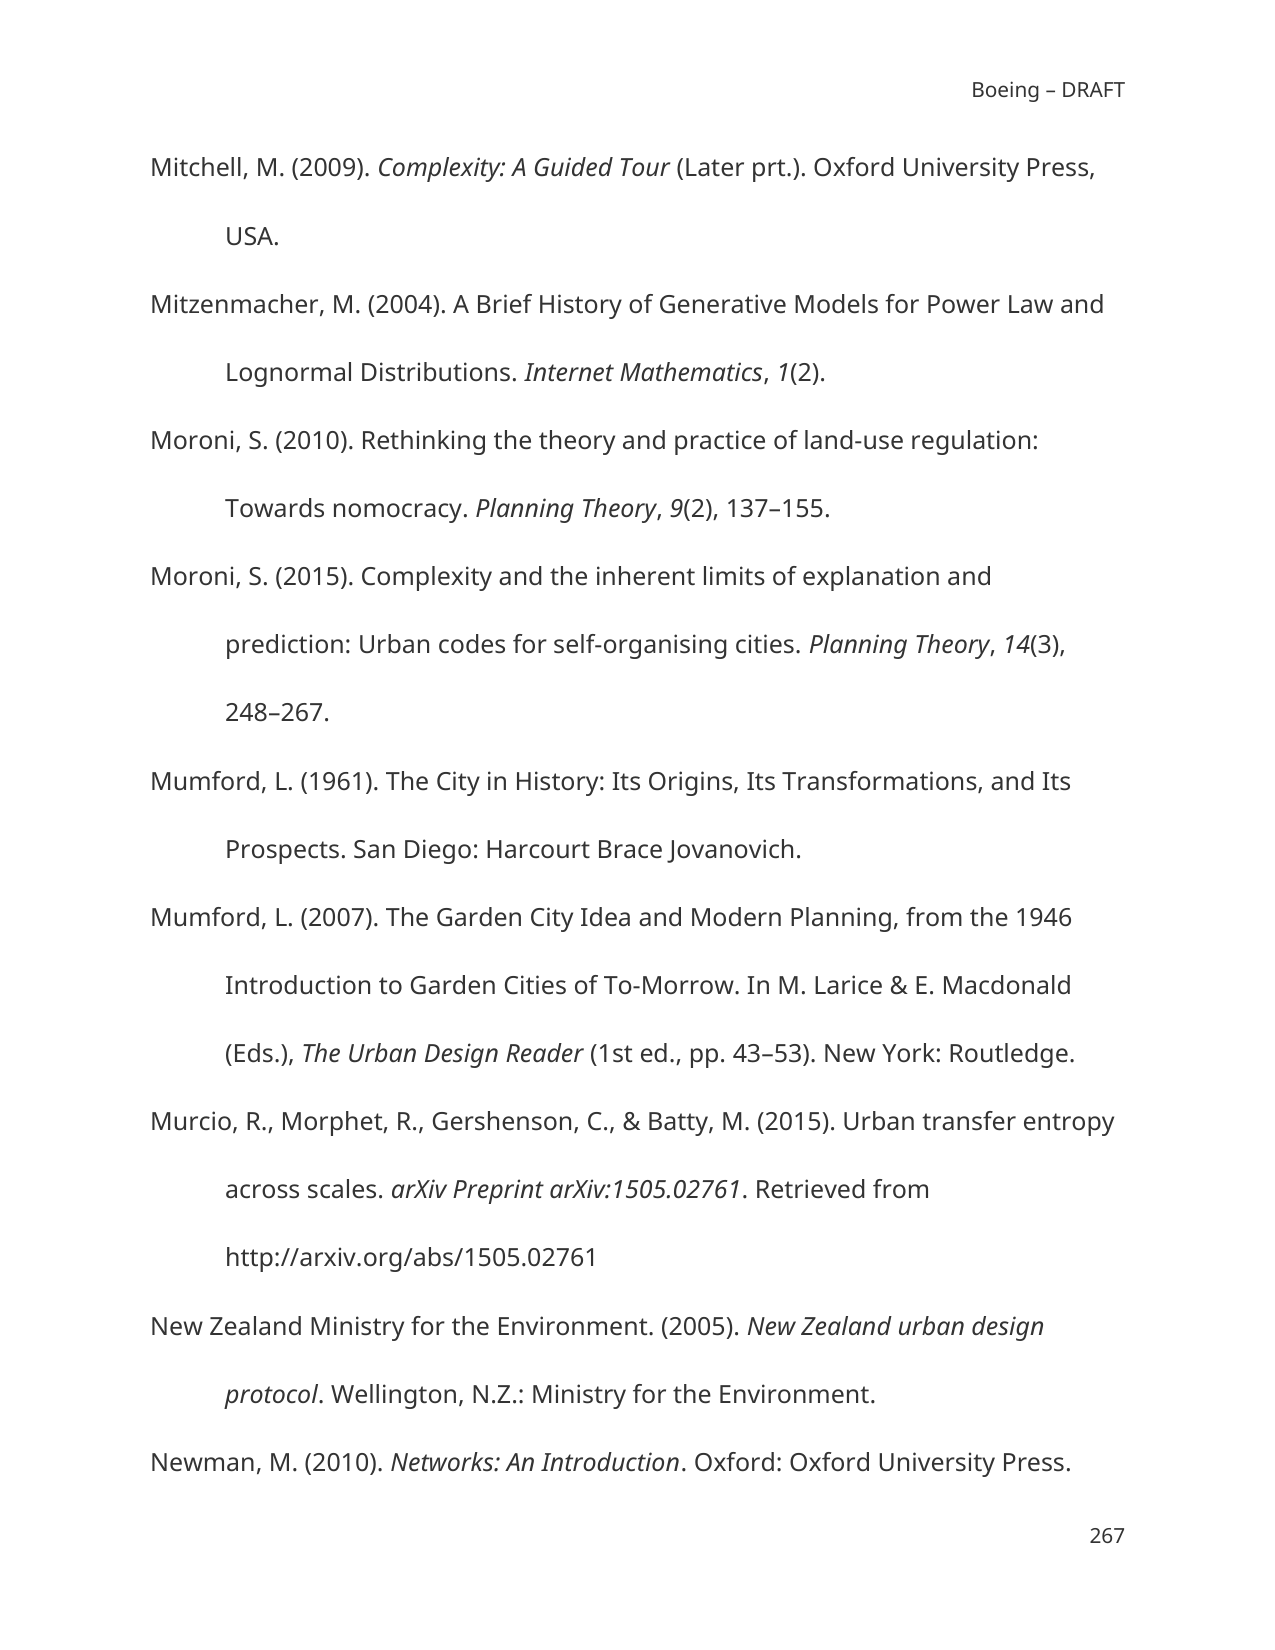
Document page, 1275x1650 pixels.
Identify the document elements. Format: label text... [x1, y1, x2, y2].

text Newman, M. (2010). Networks: An Introduction. Oxford: Oxford University Press. [150, 1444, 1125, 1478]
text Mumford, L. (2007). The Garden City Idea and Modern Planning, from the 1946 Introduction to Garden Cities of To-Morrow. In M. Larice & E. Macdonald (Eds.), The Urban Design Reader (1st ed., pp. 43–53). New York: Routledge. [150, 899, 1125, 1070]
text Moroni, S. (2010). Rethinking the theory and practice of land-use regulation: Towards nomocracy. Planning Theory, 9(2), 137–155. [150, 422, 1125, 525]
text Murcio, R., Morphet, R., Gershenson, C., & Batty, M. (2015). Urban transfer entropy across scales. arXiv Preprint arXiv:1505.02761. Retrieved from http://arxiv.org/abs/1505.02761 [150, 1104, 1125, 1274]
text Mitzenmacher, M. (2004). A Brief History of Generative Models for Power Law and Lognormal Distributions. Internet Mathematics, 1(2). [150, 286, 1125, 388]
text Mumford, L. (1961). The City in History: Its Origins, Its Transformations, and Its Prospects. San Diego: Harcourt Brace Jovanovich. [150, 763, 1125, 865]
text Mitchell, M. (2009). Complexity: A Guided Tour (Later prt.). Oxford University Press, USA. [150, 150, 1125, 252]
text New Zealand Ministry for the Environment. (2005). New Zealand urban design protocol. Wellington, N.Z.: Ministry for the Environment. [150, 1308, 1125, 1410]
text Moroni, S. (2015). Complexity and the inherent limits of explanation and prediction: Urban codes for self-organising cities. Planning Theory, 14(3), 248–267. [150, 559, 1125, 729]
